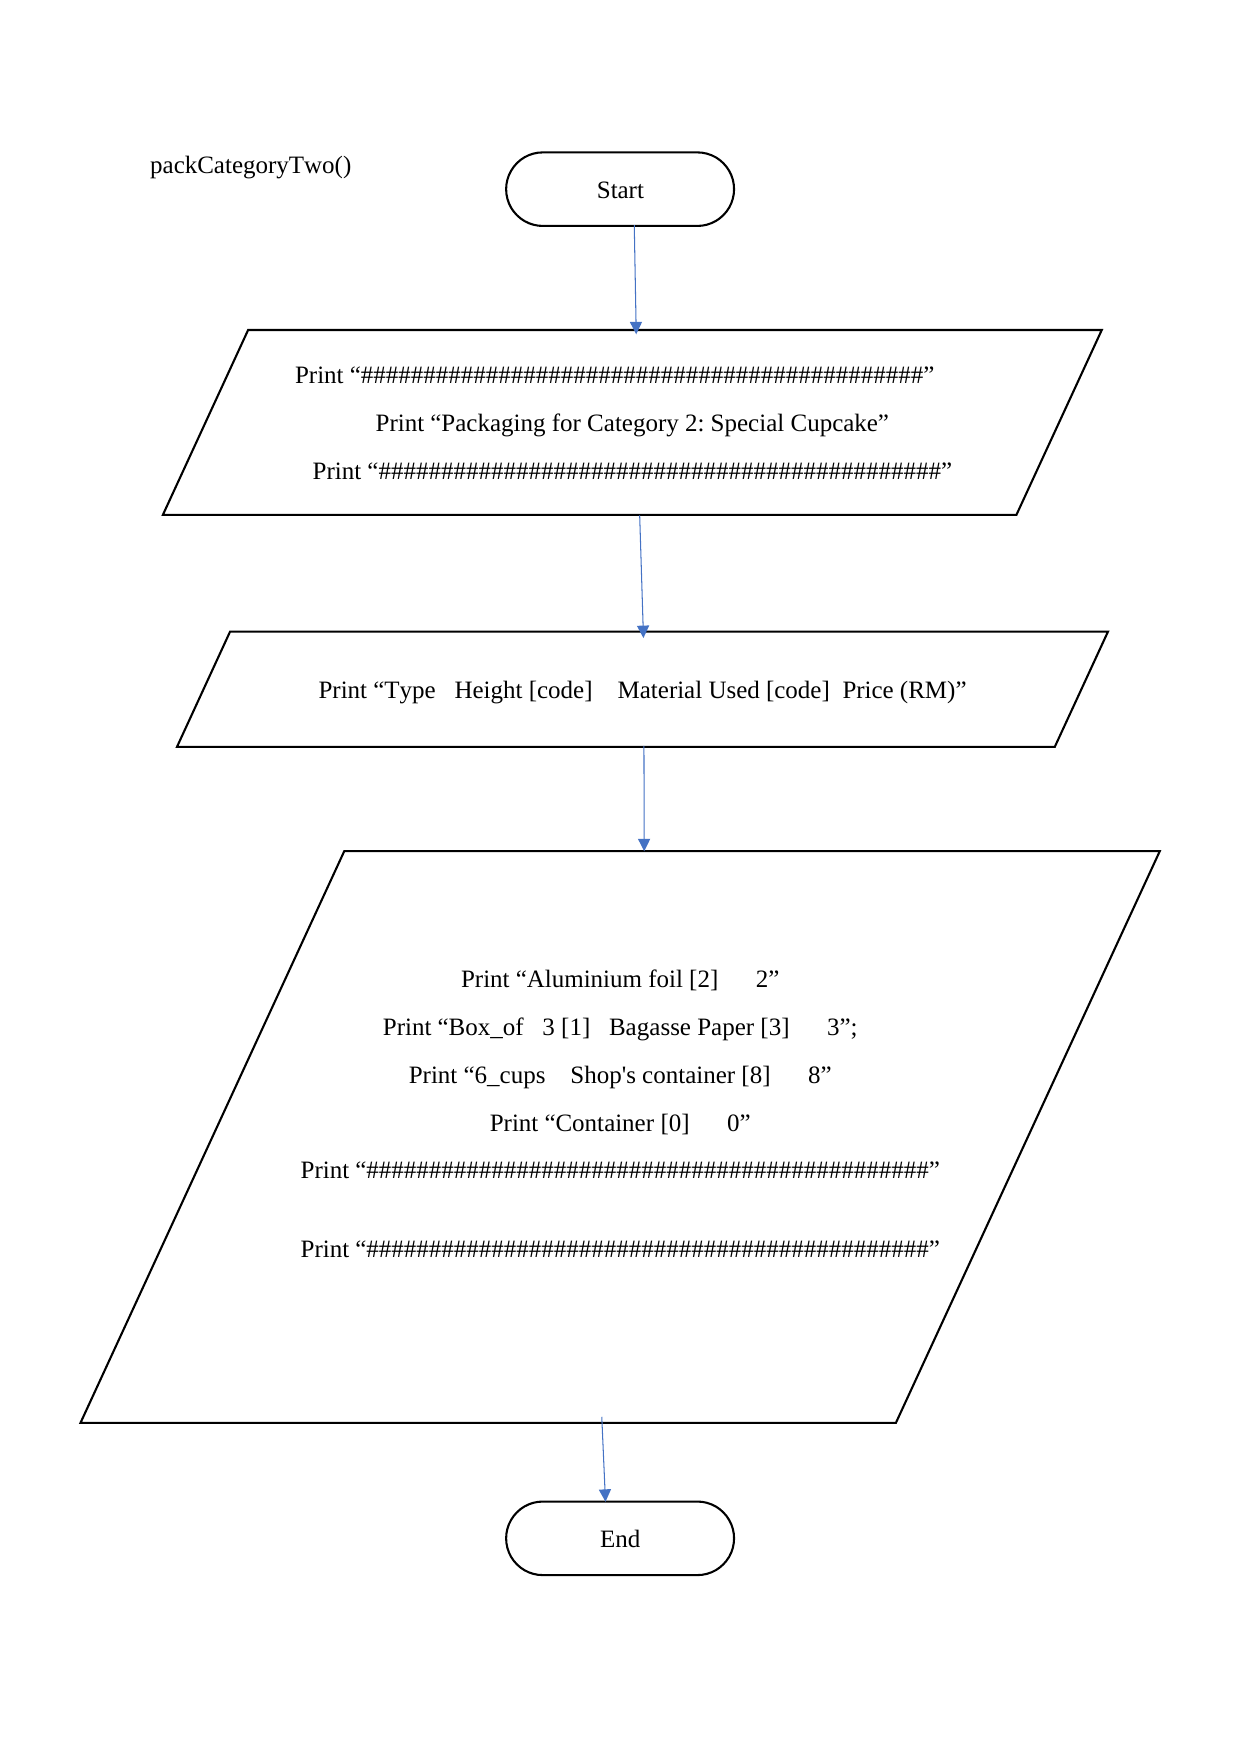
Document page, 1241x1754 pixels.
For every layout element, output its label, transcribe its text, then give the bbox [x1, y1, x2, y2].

text packCategoryTwo() [150, 150, 1090, 179]
